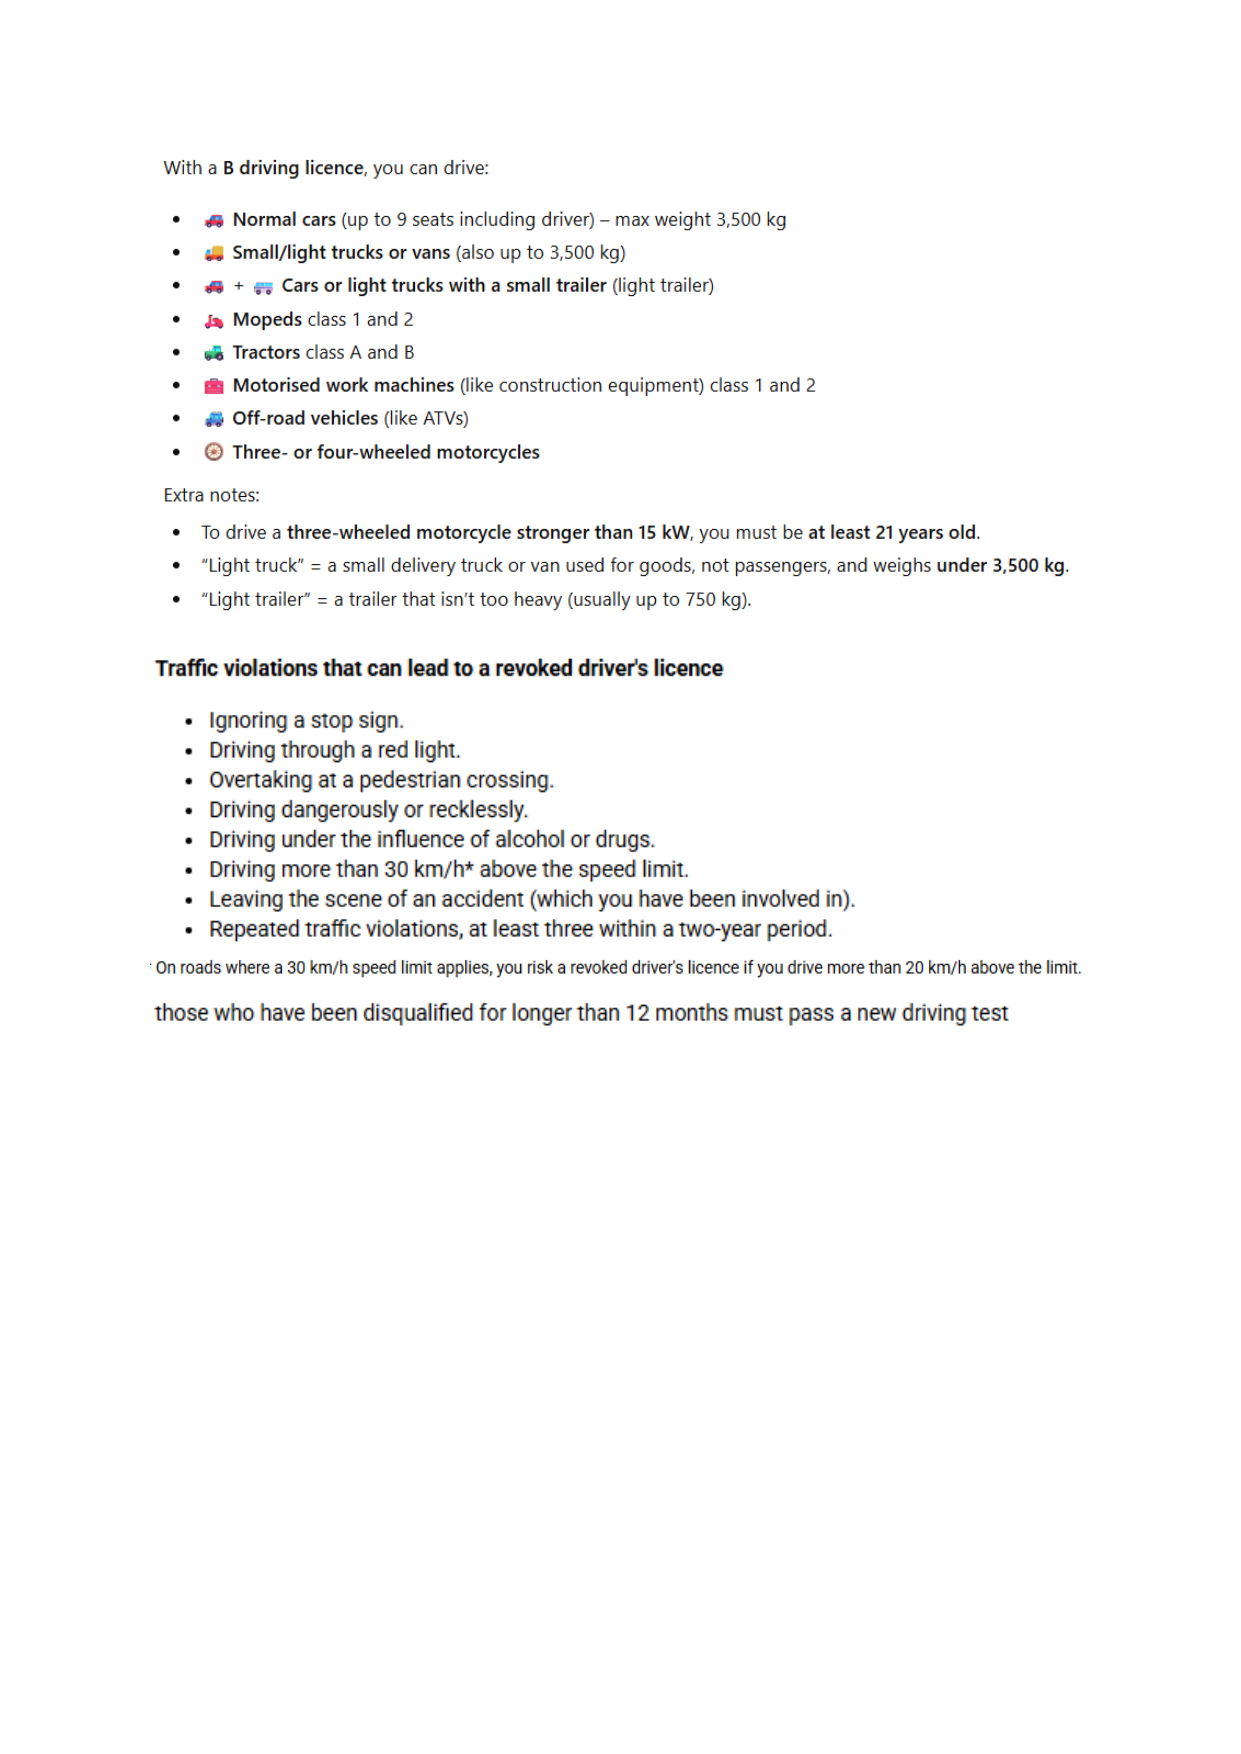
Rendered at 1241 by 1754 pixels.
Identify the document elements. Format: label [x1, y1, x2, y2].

picture [150, 150, 1091, 619]
picture [150, 954, 1091, 986]
picture [150, 648, 877, 951]
picture [150, 989, 1014, 1029]
